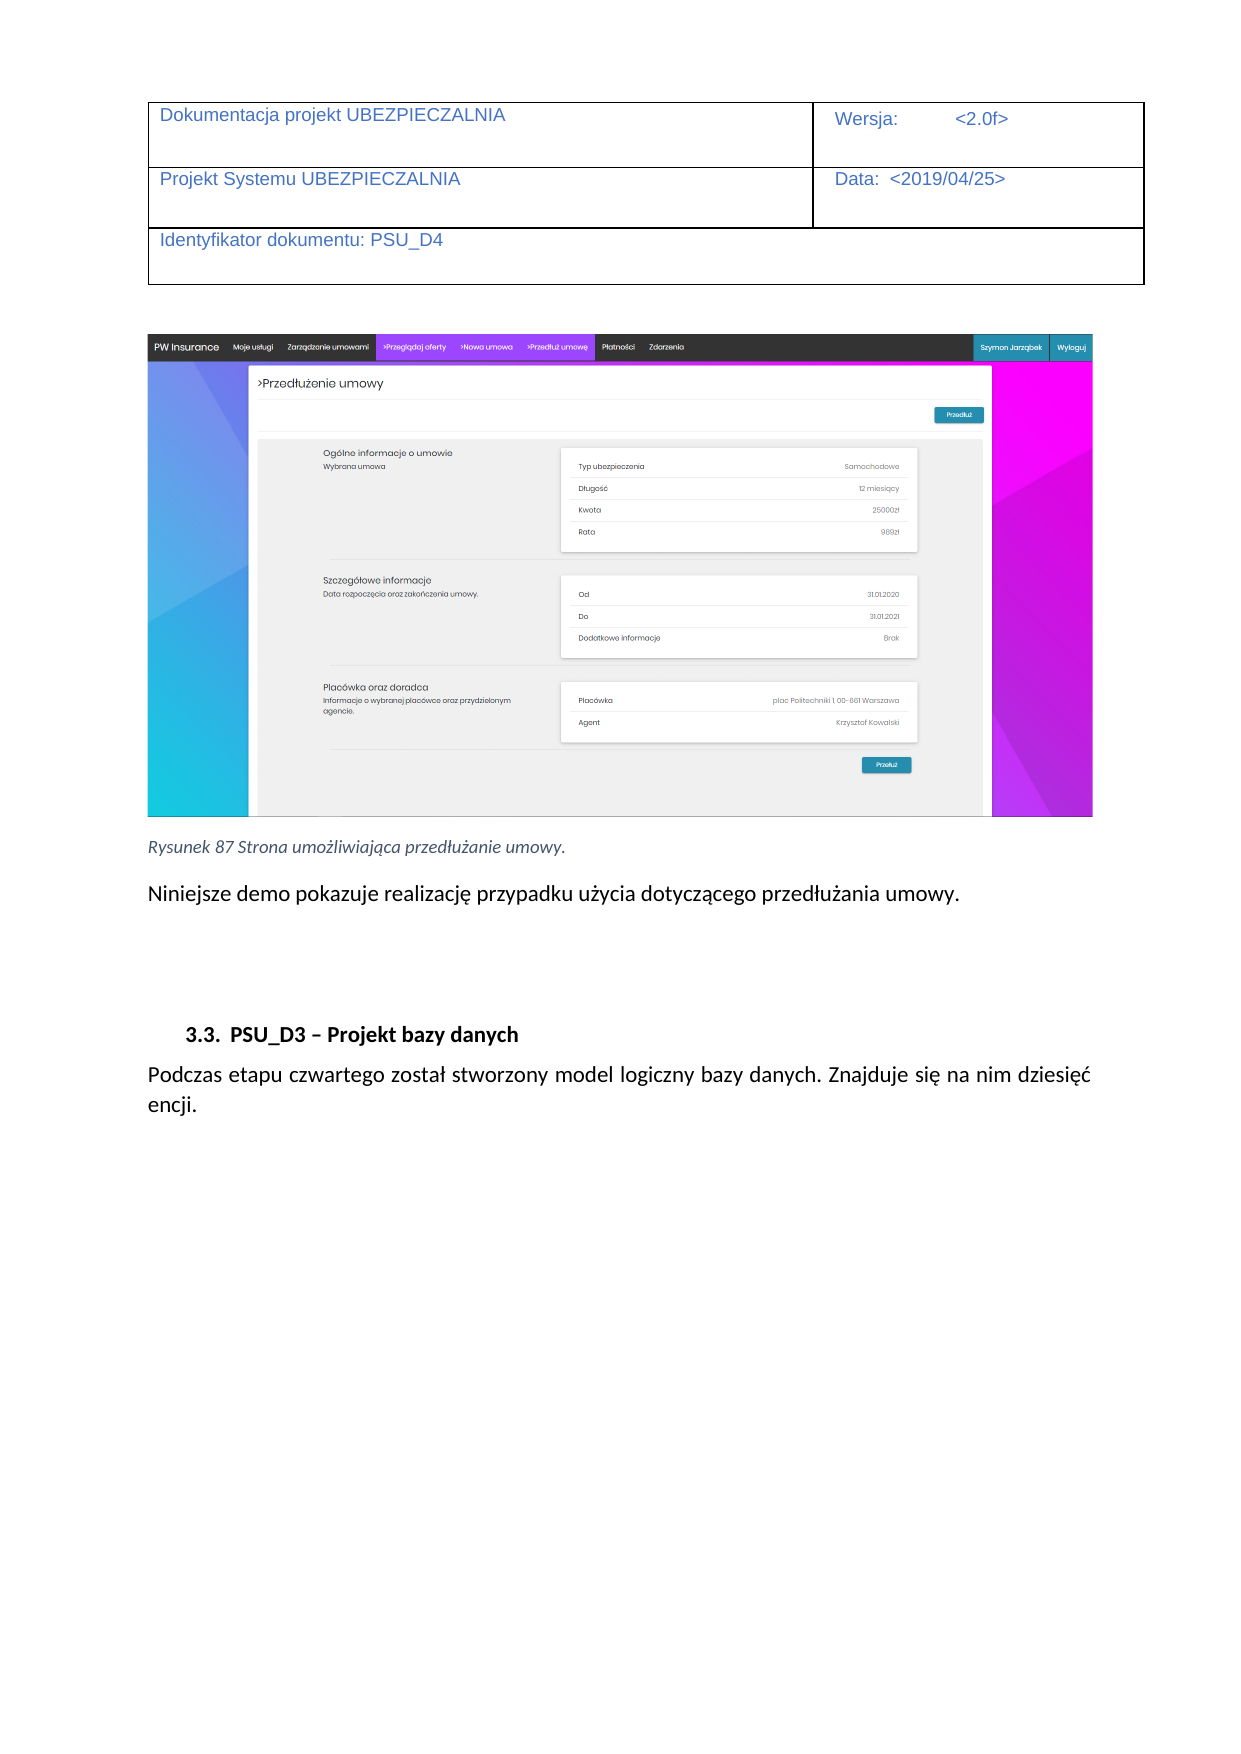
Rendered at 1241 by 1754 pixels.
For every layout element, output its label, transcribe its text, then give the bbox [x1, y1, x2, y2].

text Podczas etapu czwartego został stworzony model logiczny bazy danych. Znajduje się na nim dziesięć encji. [148, 1060, 1093, 1118]
text Rysunek 87 Strona umożliwiająca przedłużanie umowy. [148, 835, 1093, 858]
text PSU_D3 – Projekt bazy danych [185, 1020, 1093, 1048]
text Niniejsze demo pokazuje realizację przypadku użycia dotyczącego przedłużania umowy. [148, 879, 1093, 907]
picture [147, 334, 1093, 817]
